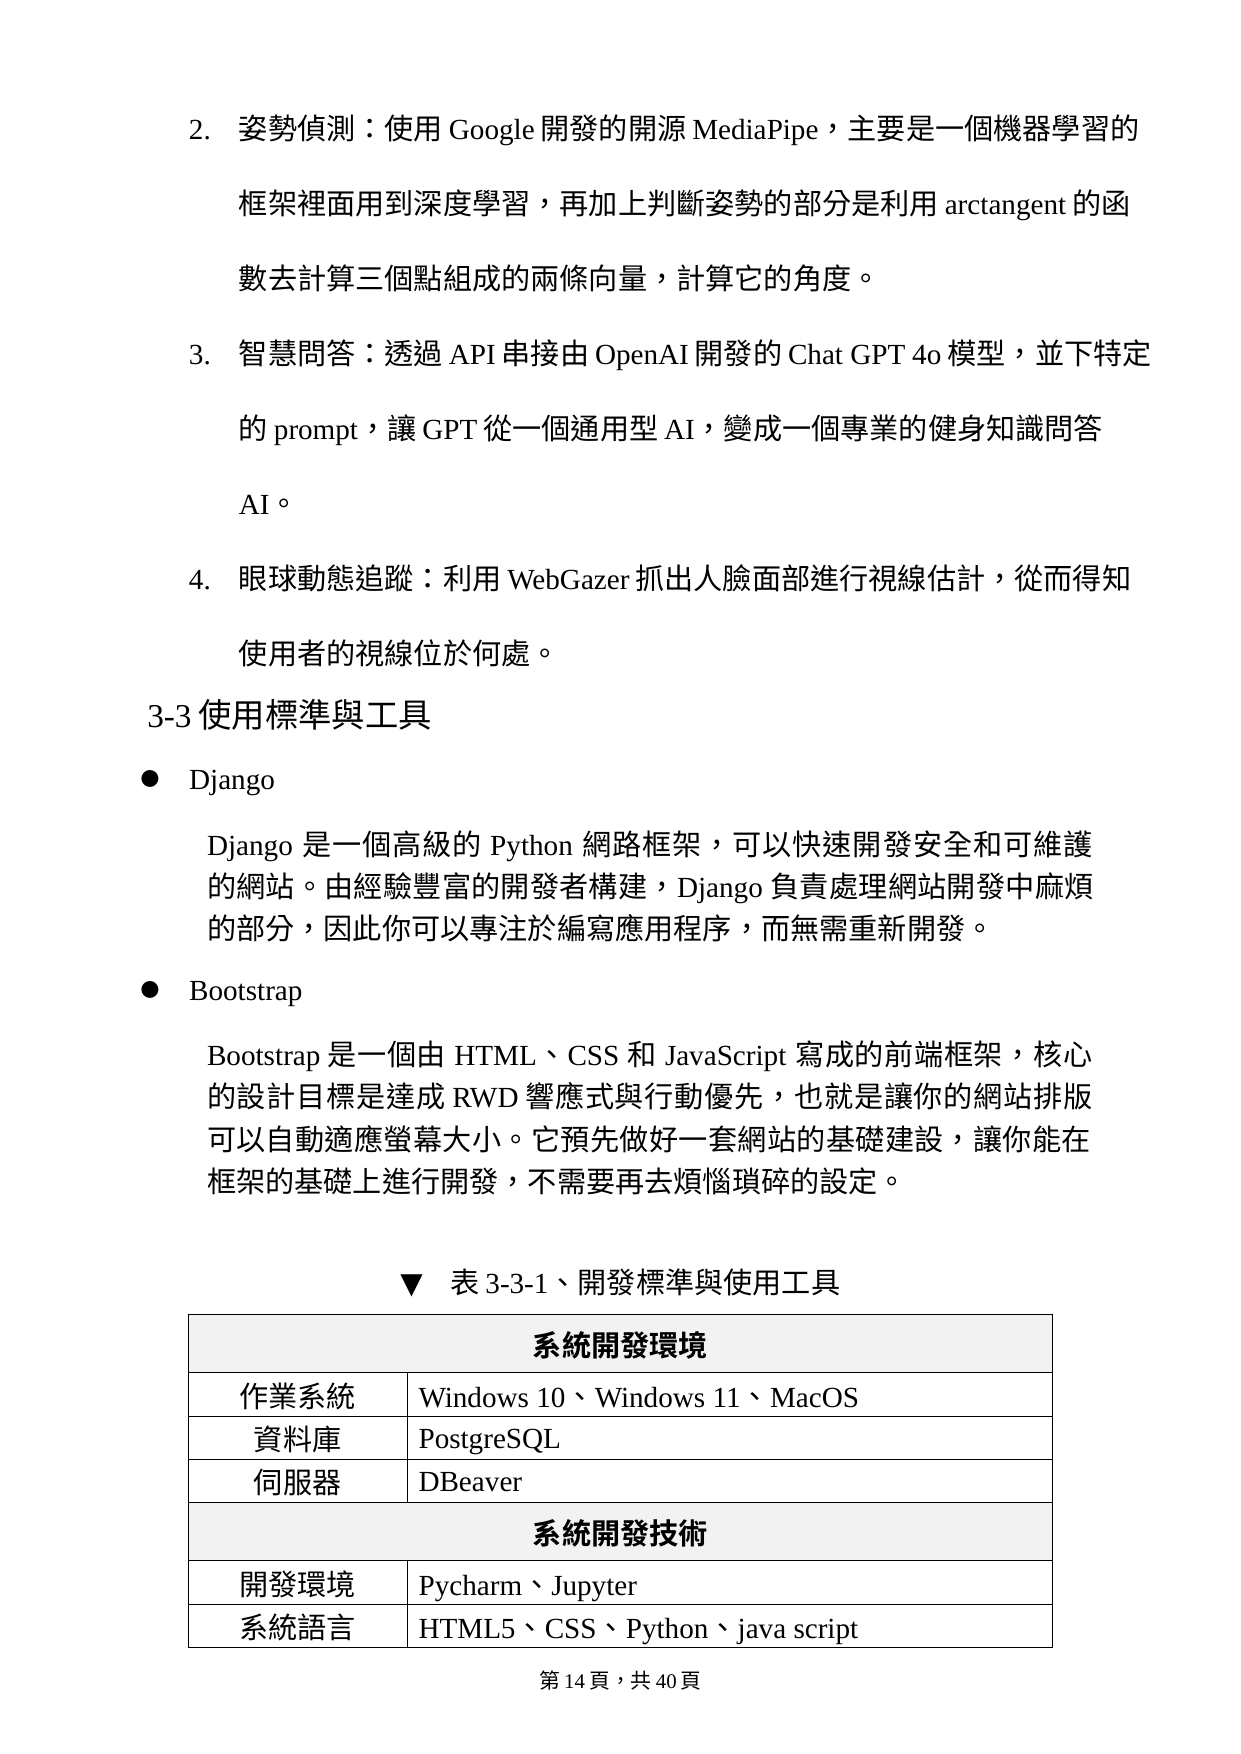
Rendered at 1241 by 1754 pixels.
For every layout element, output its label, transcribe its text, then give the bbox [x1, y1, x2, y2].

table_cell 作業系統 [189, 1373, 407, 1416]
table_cell Windows 10、Windows 11、MacOS [408, 1373, 1052, 1416]
table_cell Pycharm、Jupyter [408, 1561, 1052, 1604]
list 智慧問答：透過API串接由OpenAI開發的Chat GPT 4o模型，並下特定的prompt，讓GPT從一個通用型AI，變成一個專業的健身知識問答AI。 [189, 314, 1152, 539]
table_cell 資料庫 [189, 1417, 407, 1459]
list 眼球動態追蹤：利用WebGazer抓出人臉面部進行視線估計，從而得知使用者的視線位於何處。 [189, 539, 1152, 689]
list 姿勢偵測：使用Google開發的開源MediaPipe，主要是一個機器學習的框架裡面用到深度學習，再加上判斷姿勢的部分是利用arctangent的函數去計算三個點組成的兩條向量，計算它的角度。 [189, 89, 1152, 314]
table_cell 系統開發技術 [189, 1503, 1052, 1560]
list Bootstrap [139, 973, 1152, 1007]
table_cell PostgreSQL [408, 1417, 1052, 1459]
table_cell DBeaver [408, 1460, 1052, 1502]
text Bootstrap 是一個由 HTML、CSS 和 JavaScript 寫成的前端框架，核心的設計目標是達成RWD響應式與行動優先，也就是讓你的網站排版可以自動適應螢幕大小。它預先做好一套網站的基礎建設，讓你能在框架的基礎上進行開發，不需要再去煩惱瑣碎的設定。 [207, 1032, 1093, 1201]
text 3-3使用標準與工具 [147, 689, 1152, 737]
list 表3-3-1、開發標準與使用工具 [89, 1259, 1152, 1302]
table_cell 伺服器 [189, 1460, 407, 1502]
table_cell 系統語言 [189, 1605, 407, 1647]
text Django 是一個高級的 Python 網路框架，可以快速開發安全和可維護的網站。由經驗豐富的開發者構建，Django 負責處理網站開發中麻煩的部分，因此你可以專注於編寫應用程序，而無需重新開發。 [207, 821, 1093, 948]
table_cell HTML5、CSS、Python、java script [408, 1605, 1052, 1647]
table_cell 開發環境 [189, 1561, 407, 1604]
list Django [139, 762, 1152, 796]
table_header 系統開發環境 [189, 1315, 1052, 1372]
